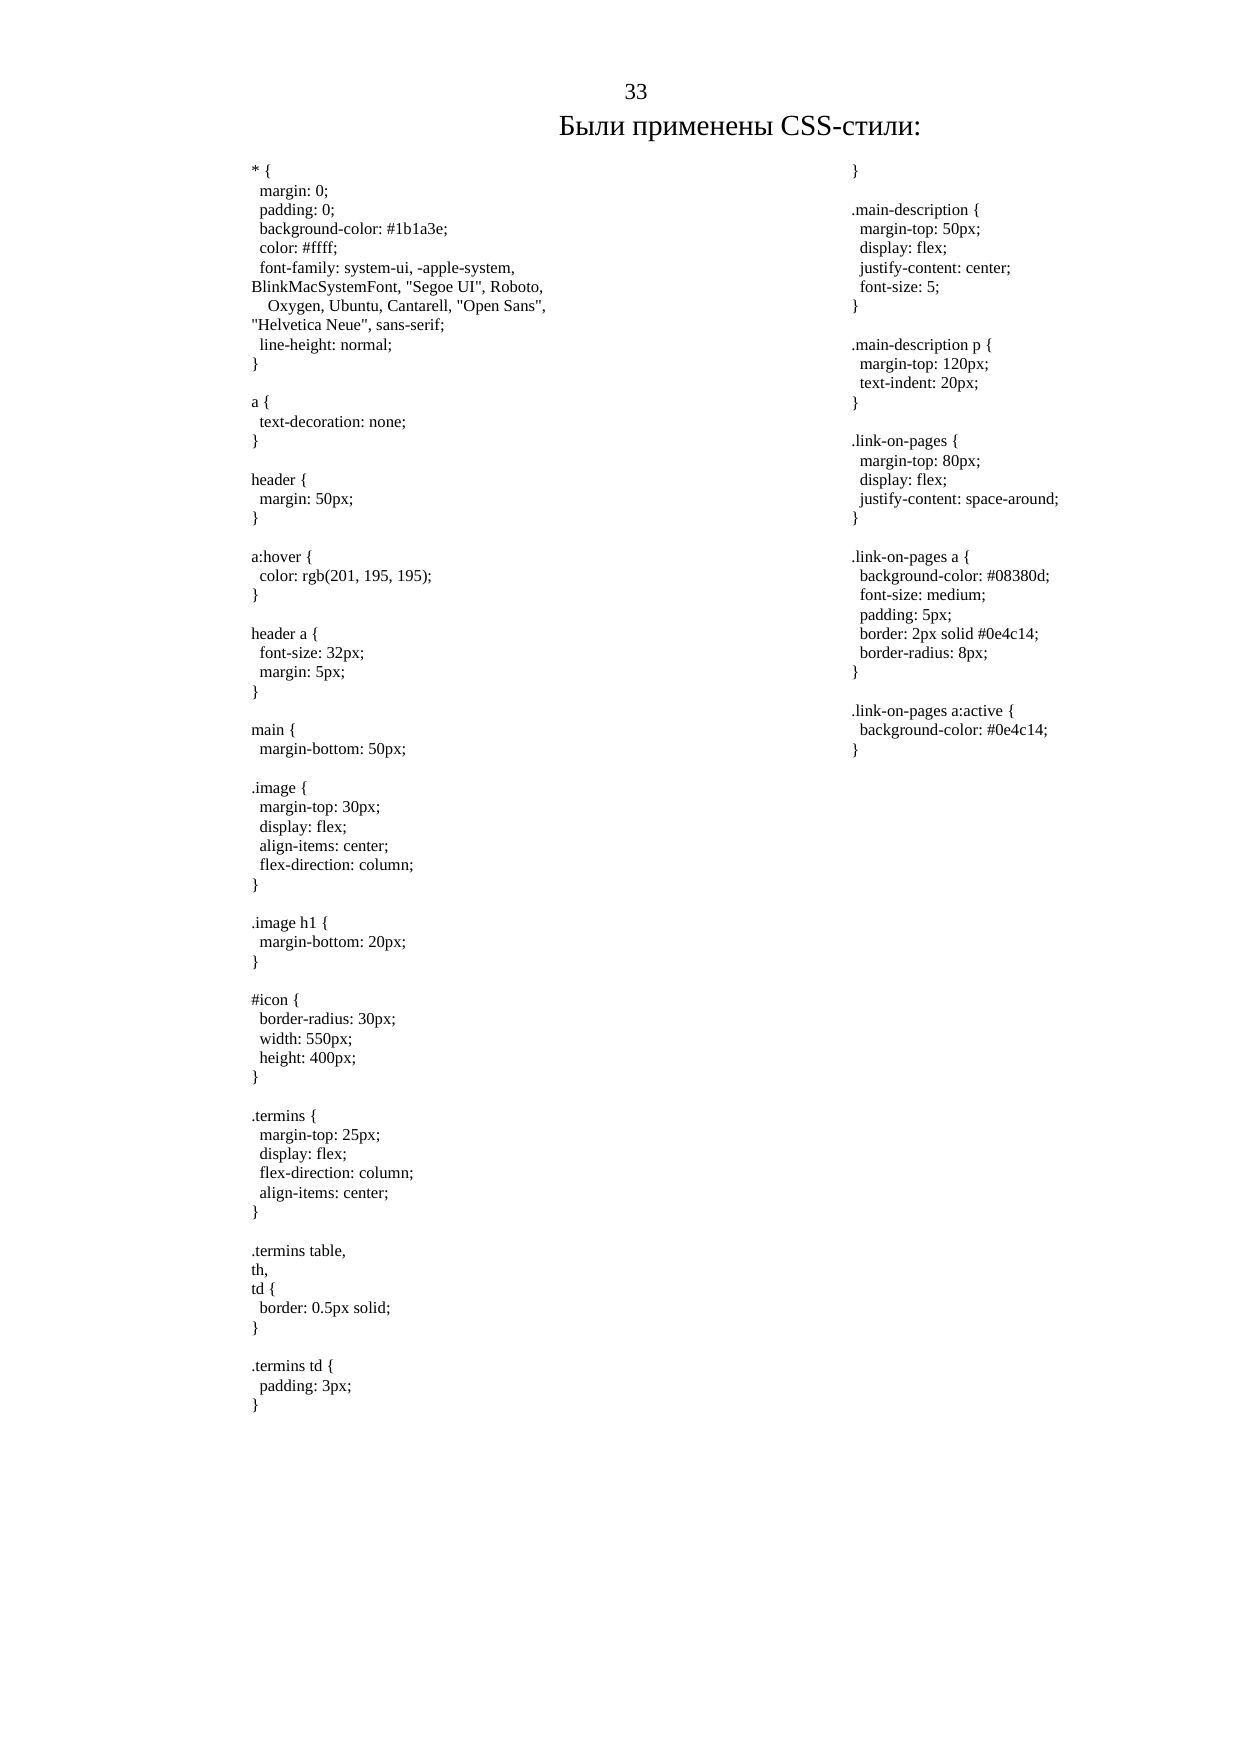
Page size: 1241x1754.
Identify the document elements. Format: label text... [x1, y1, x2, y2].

text a { [251, 392, 598, 411]
text flex-direction: column; [251, 1163, 602, 1182]
text height: 400px; [251, 1048, 602, 1067]
text } [251, 1317, 602, 1337]
text } [251, 508, 598, 527]
text width: 550px; [251, 1028, 602, 1048]
text .link-on-pages a { [851, 547, 1198, 566]
text .main-description { [851, 200, 1198, 219]
text display: flex; [851, 238, 1198, 257]
text align-items: center; [251, 836, 602, 855]
text font-size: 32px; [251, 643, 598, 662]
text } [251, 1394, 602, 1414]
text .termins table, [251, 1240, 602, 1259]
text } [251, 431, 598, 450]
text color: #ffff; [251, 238, 598, 257]
text header { [251, 469, 598, 488]
text padding: 0; [251, 200, 598, 219]
text } [851, 508, 1198, 527]
text color: rgb(201, 195, 195); [251, 566, 598, 585]
text } [251, 1202, 602, 1221]
text font-size: medium; [851, 585, 1198, 604]
text align-items: center; [251, 1183, 602, 1202]
text display: flex; [251, 816, 602, 836]
text line-height: normal; [251, 334, 598, 354]
text Oxygen, Ubuntu, Cantarell, "Open Sans", "Helvetica Neue", sans-serif; [251, 296, 598, 334]
text display: flex; [851, 469, 1198, 489]
text } [251, 585, 598, 604]
text } [851, 296, 1198, 315]
text margin: 50px; [251, 489, 598, 508]
text th, [251, 1260, 602, 1279]
text justify-content: space-around; [851, 489, 1198, 508]
text } [251, 354, 598, 373]
text padding: 3px; [251, 1375, 602, 1394]
text main { [251, 720, 598, 739]
subtitle Были применены CSS-стили: [177, 108, 1198, 142]
text .main-description p { [851, 335, 1198, 354]
text text-decoration: none; [251, 412, 598, 431]
text header a { [251, 623, 598, 643]
text } [251, 681, 598, 701]
text margin-bottom: 50px; [251, 739, 598, 758]
text margin-top: 30px; [251, 797, 602, 816]
text border: 2px solid #0e4c14; [851, 624, 1198, 643]
text font-family: system-ui, -apple-system, BlinkMacSystemFont, "Segoe UI", Roboto, [251, 258, 598, 296]
text margin-top: 120px; [851, 354, 1198, 373]
text } [851, 392, 1198, 412]
text } [251, 951, 602, 971]
text text-indent: 20px; [851, 373, 1198, 392]
text margin-top: 25px; [251, 1125, 602, 1144]
text padding: 5px; [851, 604, 1198, 624]
text margin: 0; [251, 181, 598, 200]
text } [851, 161, 1198, 180]
text border-radius: 30px; [251, 1009, 602, 1028]
text margin: 5px; [251, 662, 598, 681]
text justify-content: center; [851, 258, 1198, 277]
text margin-top: 50px; [851, 219, 1198, 238]
text .image { [251, 778, 602, 797]
text font-size: 5; [851, 277, 1198, 296]
text } [251, 874, 602, 893]
text .link-on-pages a:active { [851, 701, 1198, 720]
text .termins { [251, 1106, 602, 1125]
text background-color: #08380d; [851, 566, 1198, 585]
text } [851, 662, 1198, 681]
text background-color: #1b1a3e; [251, 219, 598, 238]
text td { [251, 1279, 602, 1298]
text a:hover { [251, 546, 598, 566]
text * { [251, 161, 598, 180]
text } [251, 1067, 602, 1086]
text .termins td { [251, 1356, 602, 1375]
text .image h1 { [251, 913, 602, 932]
text margin-top: 80px; [851, 450, 1198, 469]
text border-radius: 8px; [851, 643, 1198, 662]
text display: flex; [251, 1144, 602, 1163]
text } [851, 739, 1198, 758]
text border: 0.5px solid; [251, 1298, 602, 1317]
text flex-direction: column; [251, 855, 602, 874]
text background-color: #0e4c14; [851, 720, 1198, 739]
text margin-bottom: 20px; [251, 932, 602, 951]
text #icon { [251, 990, 602, 1009]
text .link-on-pages { [851, 431, 1198, 450]
